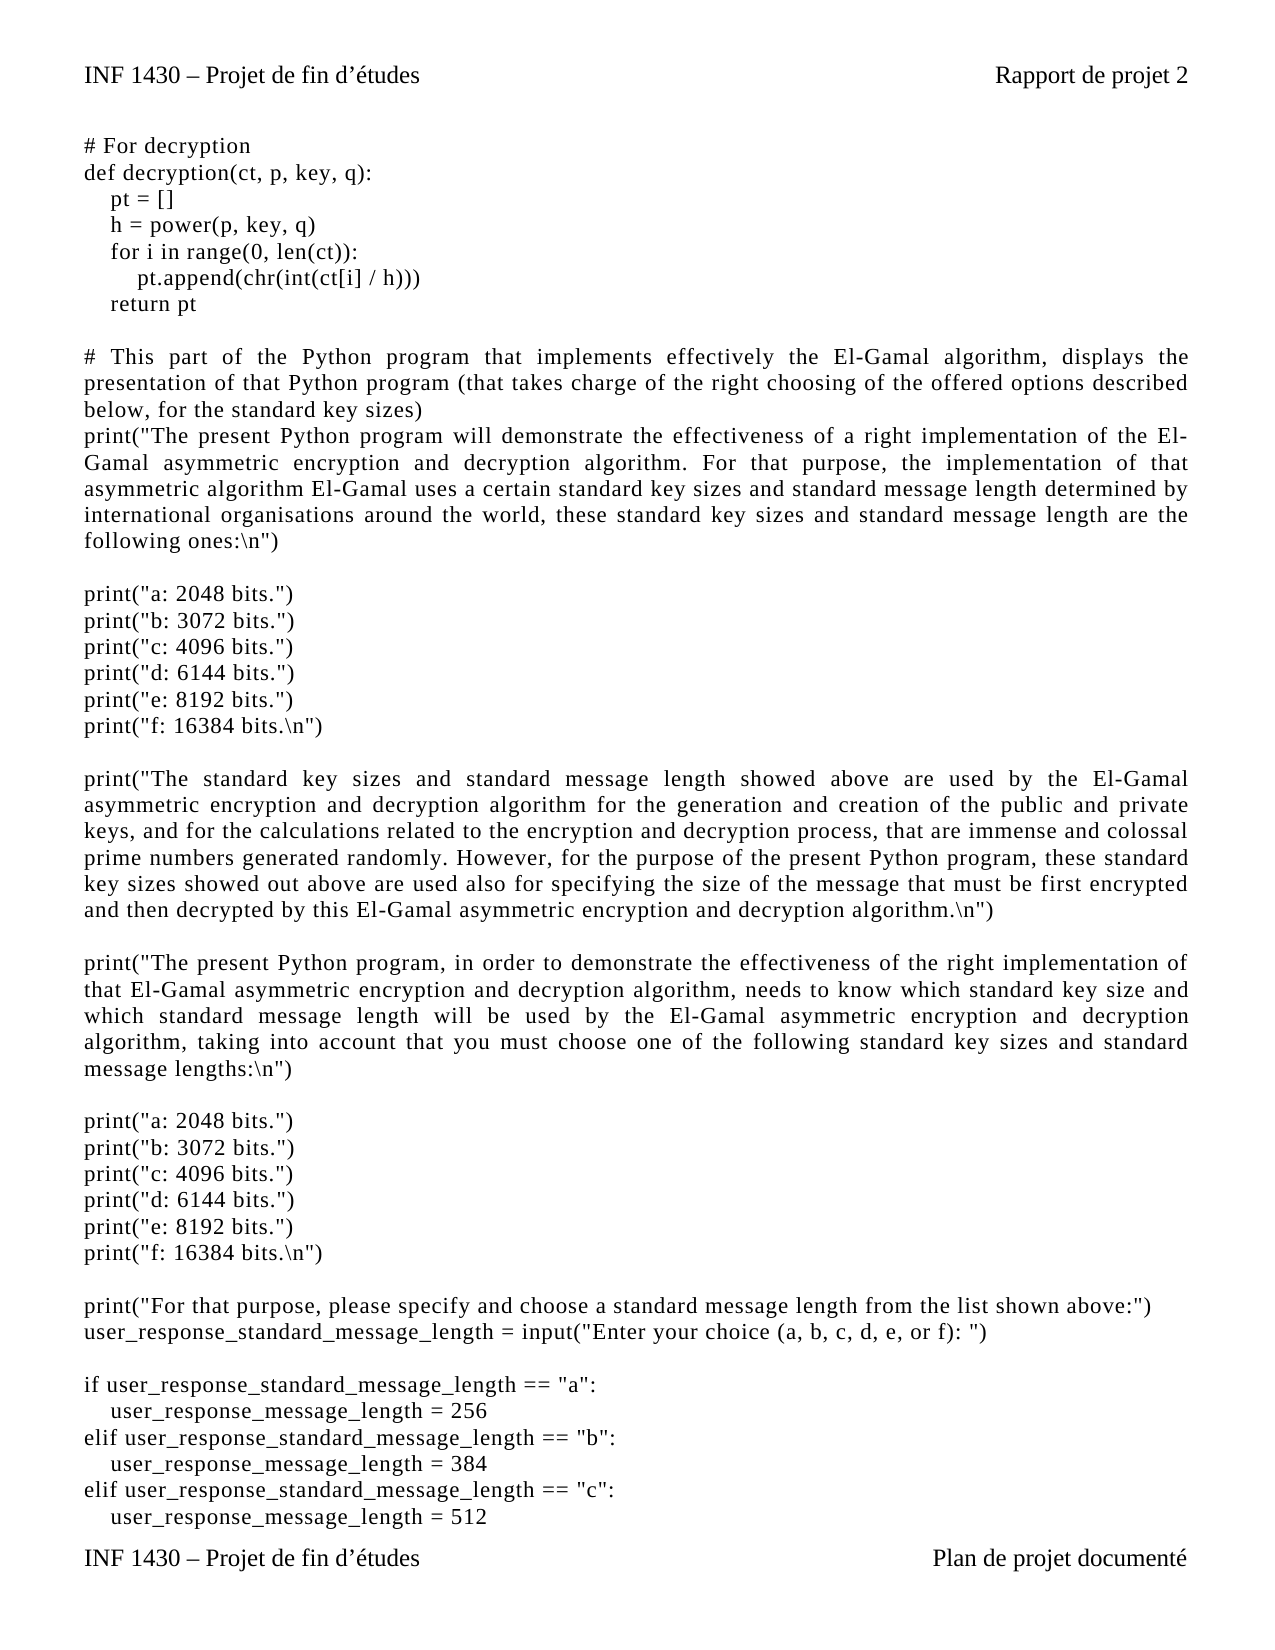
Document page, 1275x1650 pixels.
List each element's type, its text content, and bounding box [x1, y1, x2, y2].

text print("The present Python program, in order to demonstrate the effectiveness of the right implementation of that El-Gamal asymmetric encryption and decryption algorithm, needs to know which standard key size and which standard message length will be used by the El-Gamal asymmetric encryption and decryption algorithm, taking into account that you must choose one of the following standard key sizes and standard message lengths:\n") [84, 949, 1191, 1081]
text print("a: 2048 bits.") [84, 580, 1191, 607]
text h = power(p, key, q) [84, 211, 1191, 238]
text def decryption(ct, p, key, q): [84, 159, 1191, 185]
text return pt [84, 290, 1191, 317]
text print("e: 8192 bits.") [84, 1213, 1191, 1239]
text print("c: 4096 bits.") [84, 1160, 1191, 1186]
text user_response_message_length = 256 [84, 1397, 1191, 1424]
text pt.append(chr(int(ct[i] / h))) [84, 264, 1191, 290]
text pt = [] [84, 185, 1191, 211]
text print("e: 8192 bits.") [84, 686, 1191, 712]
text if user_response_standard_message_length == "a": [84, 1371, 1191, 1397]
text print("The standard key sizes and standard message length showed above are used by the El-Gamal asymmetric encryption and decryption algorithm for the generation and creation of the public and private keys, and for the calculations related to the encryption and decryption process, that are immense and colossal prime numbers generated randomly. However, for the purpose of the present Python program, these standard key sizes showed out above are used also for specifying the size of the message that must be first encrypted and then decrypted by this El-Gamal asymmetric encryption and decryption algorithm.\n") [84, 765, 1191, 923]
text user_response_message_length = 384 [84, 1450, 1191, 1476]
text print("The present Python program will demonstrate the effectiveness of a right implementation of the El-Gamal asymmetric encryption and decryption algorithm. For that purpose, the implementation of that asymmetric algorithm El-Gamal uses a certain standard key sizes and standard message length determined by international organisations around the world, these standard key sizes and standard message length are the following ones:\n") [84, 422, 1191, 554]
text elif user_response_standard_message_length == "b": [84, 1424, 1191, 1450]
text print("b: 3072 bits.") [84, 1134, 1191, 1160]
text print("d: 6144 bits.") [84, 1186, 1191, 1213]
text print("b: 3072 bits.") [84, 607, 1191, 633]
text # For decryption [84, 132, 1191, 159]
text user_response_message_length = 512 [84, 1503, 1191, 1529]
text print("For that purpose, please specify and choose a standard message length from the list shown above:") [84, 1292, 1191, 1318]
text print("f: 16384 bits.\n") [84, 712, 1191, 738]
text print("a: 2048 bits.") [84, 1107, 1191, 1134]
text # This part of the Python program that implements effectively the El-Gamal algorithm, displays the presentation of that Python program (that takes charge of the right choosing of the offered options described below, for the standard key sizes) [84, 343, 1191, 422]
text elif user_response_standard_message_length == "c": [84, 1476, 1191, 1503]
text print("f: 16384 bits.\n") [84, 1239, 1191, 1266]
text user_response_standard_message_length = input("Enter your choice (a, b, c, d, e, or f): ") [84, 1318, 1191, 1344]
text print("d: 6144 bits.") [84, 659, 1191, 686]
text print("c: 4096 bits.") [84, 633, 1191, 659]
text for i in range(0, len(ct)): [84, 238, 1191, 264]
